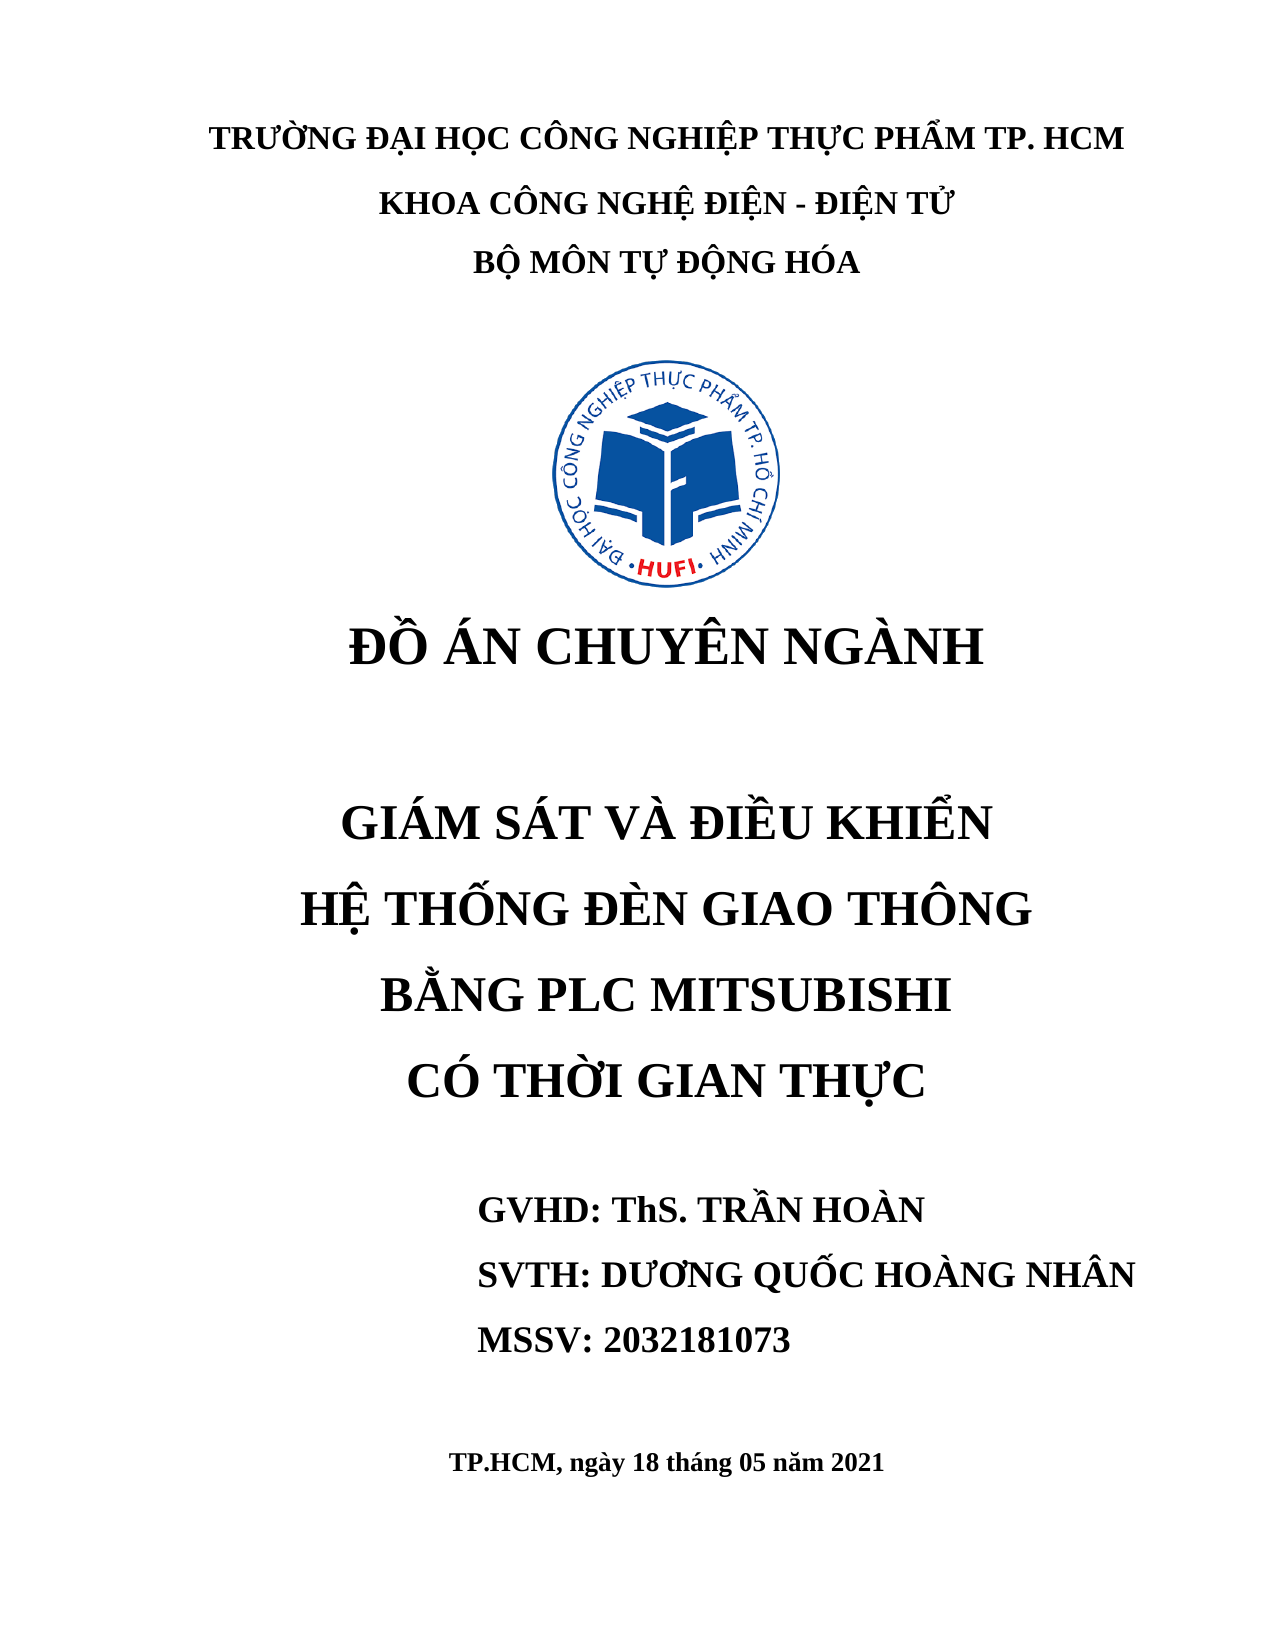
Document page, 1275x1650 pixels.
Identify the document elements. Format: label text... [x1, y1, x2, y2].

text GVHD: ThS. TRẦN HOÀN [477, 1188, 1156, 1231]
text TRƯỜNG ĐẠI HỌC CÔNG NGHIỆP THỰC PHẨM TP. HCM [177, 118, 1156, 157]
text TP.HCM, ngày 18 tháng 05 năm 2021 [177, 1447, 1156, 1478]
text SVTH: DƯƠNG QUỐC HOÀNG NHÂN [402, 1252, 1156, 1296]
text KHOA CÔNG NGHỆ ĐIỆN - ĐIỆN TỬ [177, 183, 1156, 222]
text CÓ THỜI GIAN THỰC [177, 1051, 1156, 1109]
text MSSV: 2032181073 [402, 1317, 1156, 1360]
text HỆ THỐNG ĐÈN GIAO THÔNG [177, 879, 1156, 936]
picture [551, 358, 782, 589]
text BẰNG PLC MITSUBISHI [177, 965, 1156, 1022]
text ĐỒ ÁN CHUYÊN NGÀNH [177, 614, 1156, 676]
text BỘ MÔN TỰ ĐỘNG HÓA [177, 243, 1156, 281]
text GIÁM SÁT VÀ ĐIỀU KHIỂN [177, 792, 1156, 850]
